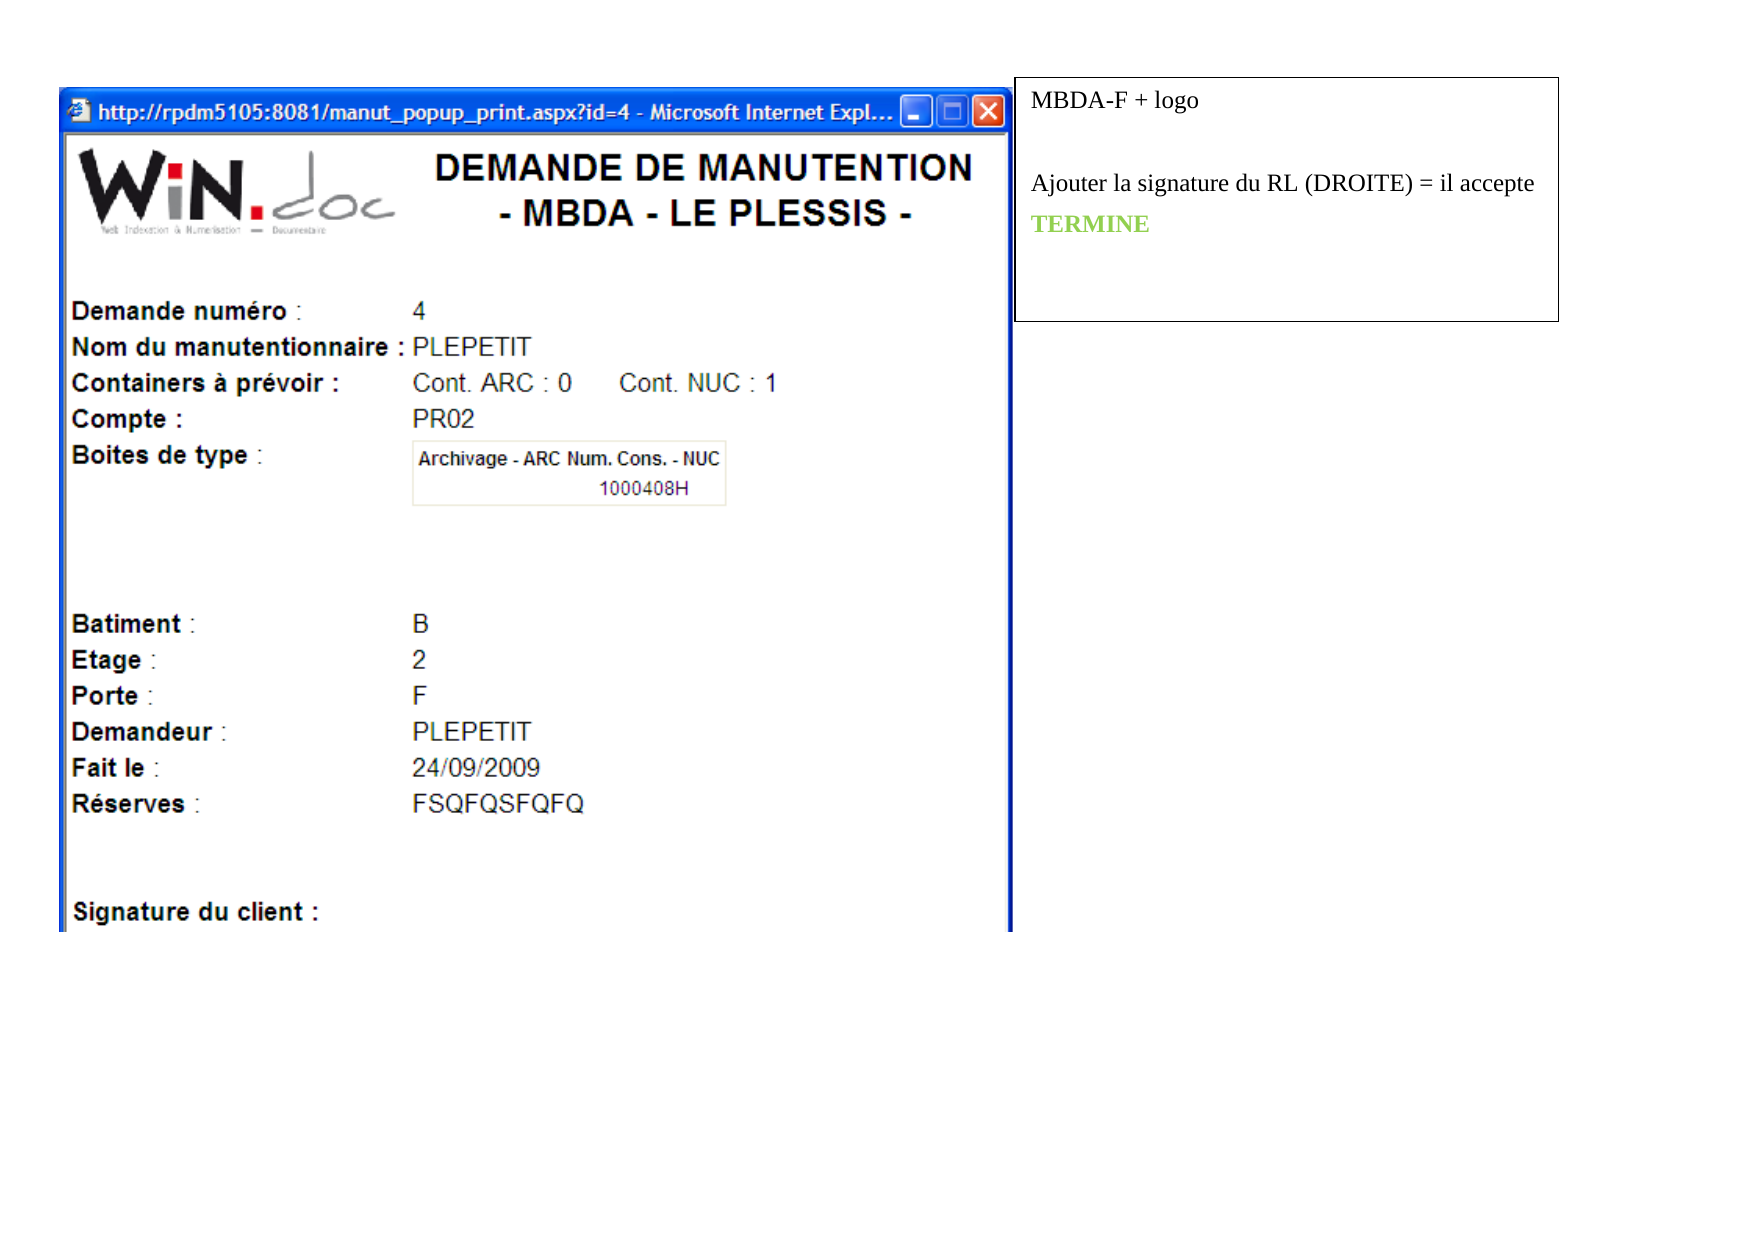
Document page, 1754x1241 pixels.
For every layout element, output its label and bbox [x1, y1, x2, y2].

picture [59, 87, 1013, 932]
